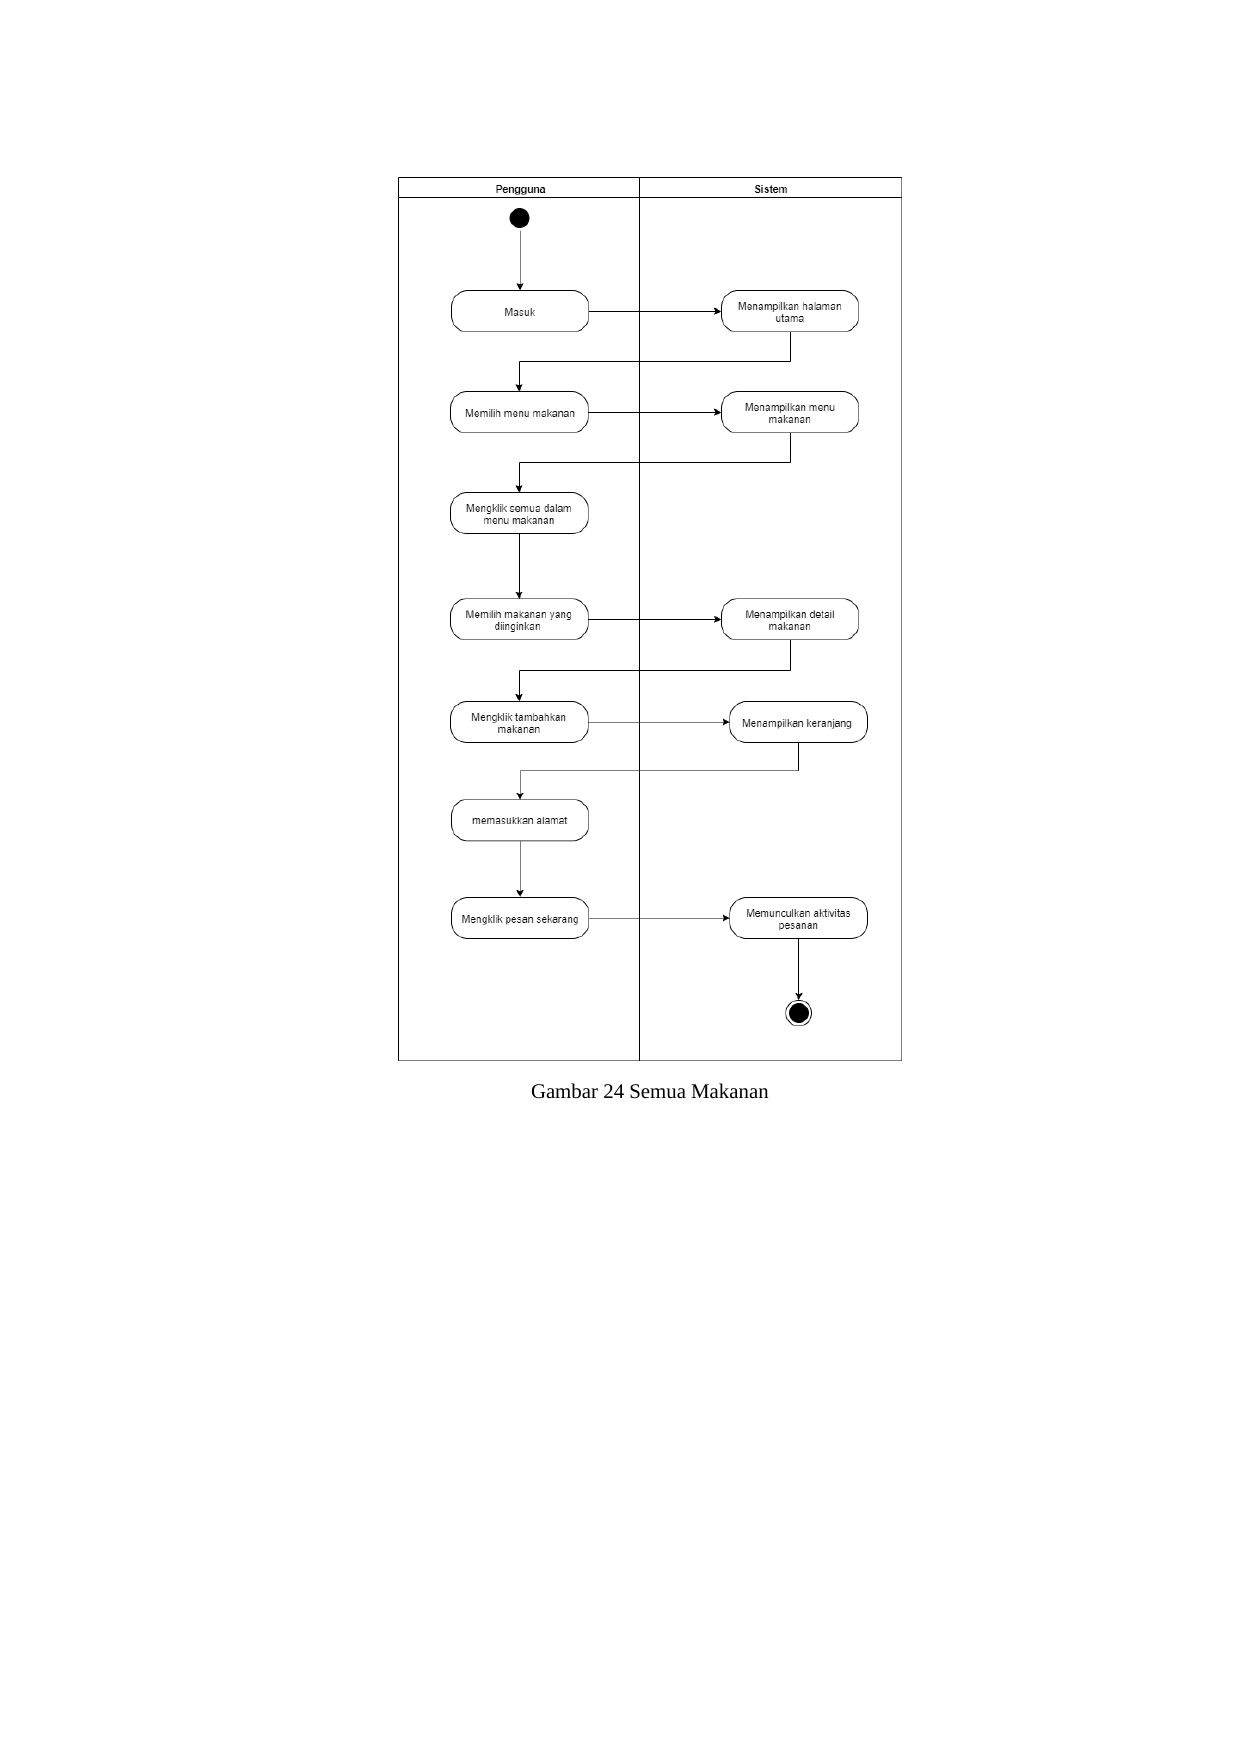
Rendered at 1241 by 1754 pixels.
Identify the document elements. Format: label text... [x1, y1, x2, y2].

picture [398, 177, 902, 1061]
text Gambar 24 Semua Makanan [236, 1079, 1063, 1103]
